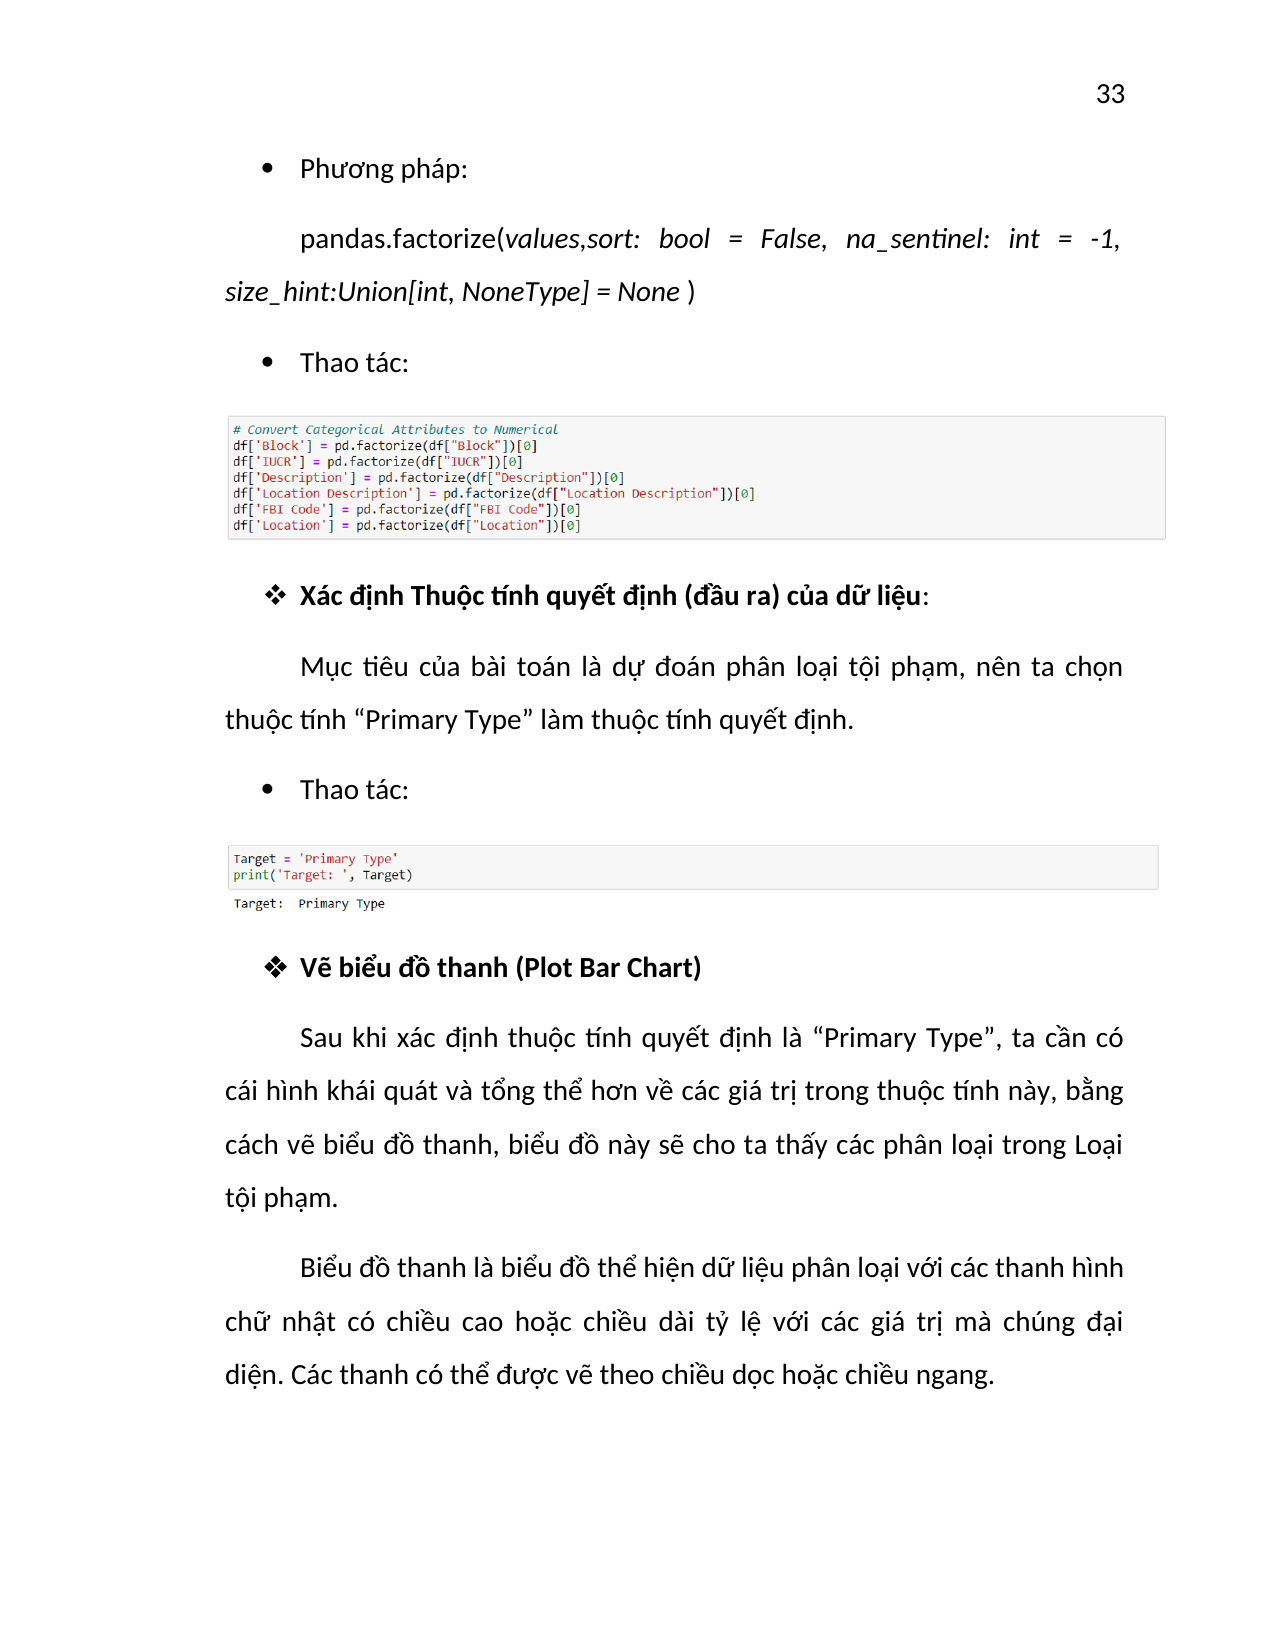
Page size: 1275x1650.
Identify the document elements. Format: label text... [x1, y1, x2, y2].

list Vẽ biểu đồ thanh (Plot Bar Chart) [262, 949, 1125, 984]
list Thao tác: [262, 344, 1125, 379]
text Sau khi xác định thuộc tính quyết định là “Primary Type”, ta cần có cái hình khái quát và tổng thể hơn về các giá trị trong thuộc tính này, bằng cách vẽ biểu đồ thanh, biểu đồ này sẽ cho ta thấy các phân loại trong Loại tội phạm. [225, 1019, 1125, 1215]
text Biểu đồ thanh là biểu đồ thể hiện dữ liệu phân loại với các thanh hình chữ nhật có chiều cao hoặc chiều dài tỷ lệ với các giá trị mà chúng đại diện. Các thanh có thể được vẽ theo chiều dọc hoặc chiều ngang. [225, 1249, 1125, 1392]
list Phương pháp: [262, 150, 1125, 186]
picture [225, 413, 1169, 543]
list Xác định Thuộc tính quyết định (đầu ra) của dữ liệu: [262, 577, 1125, 613]
list Thao tác: [262, 771, 1125, 807]
picture [225, 841, 1162, 915]
text pandas.factorize(values,sort: bool = False, na_sentinel: int = -1, size_hint:Union[int, NoneType] = None ) [225, 220, 1125, 309]
text Mục tiêu của bài toán là dự đoán phân loại tội phạm, nên ta chọn thuộc tính “Primary Type” làm thuộc tính quyết định. [225, 648, 1125, 737]
